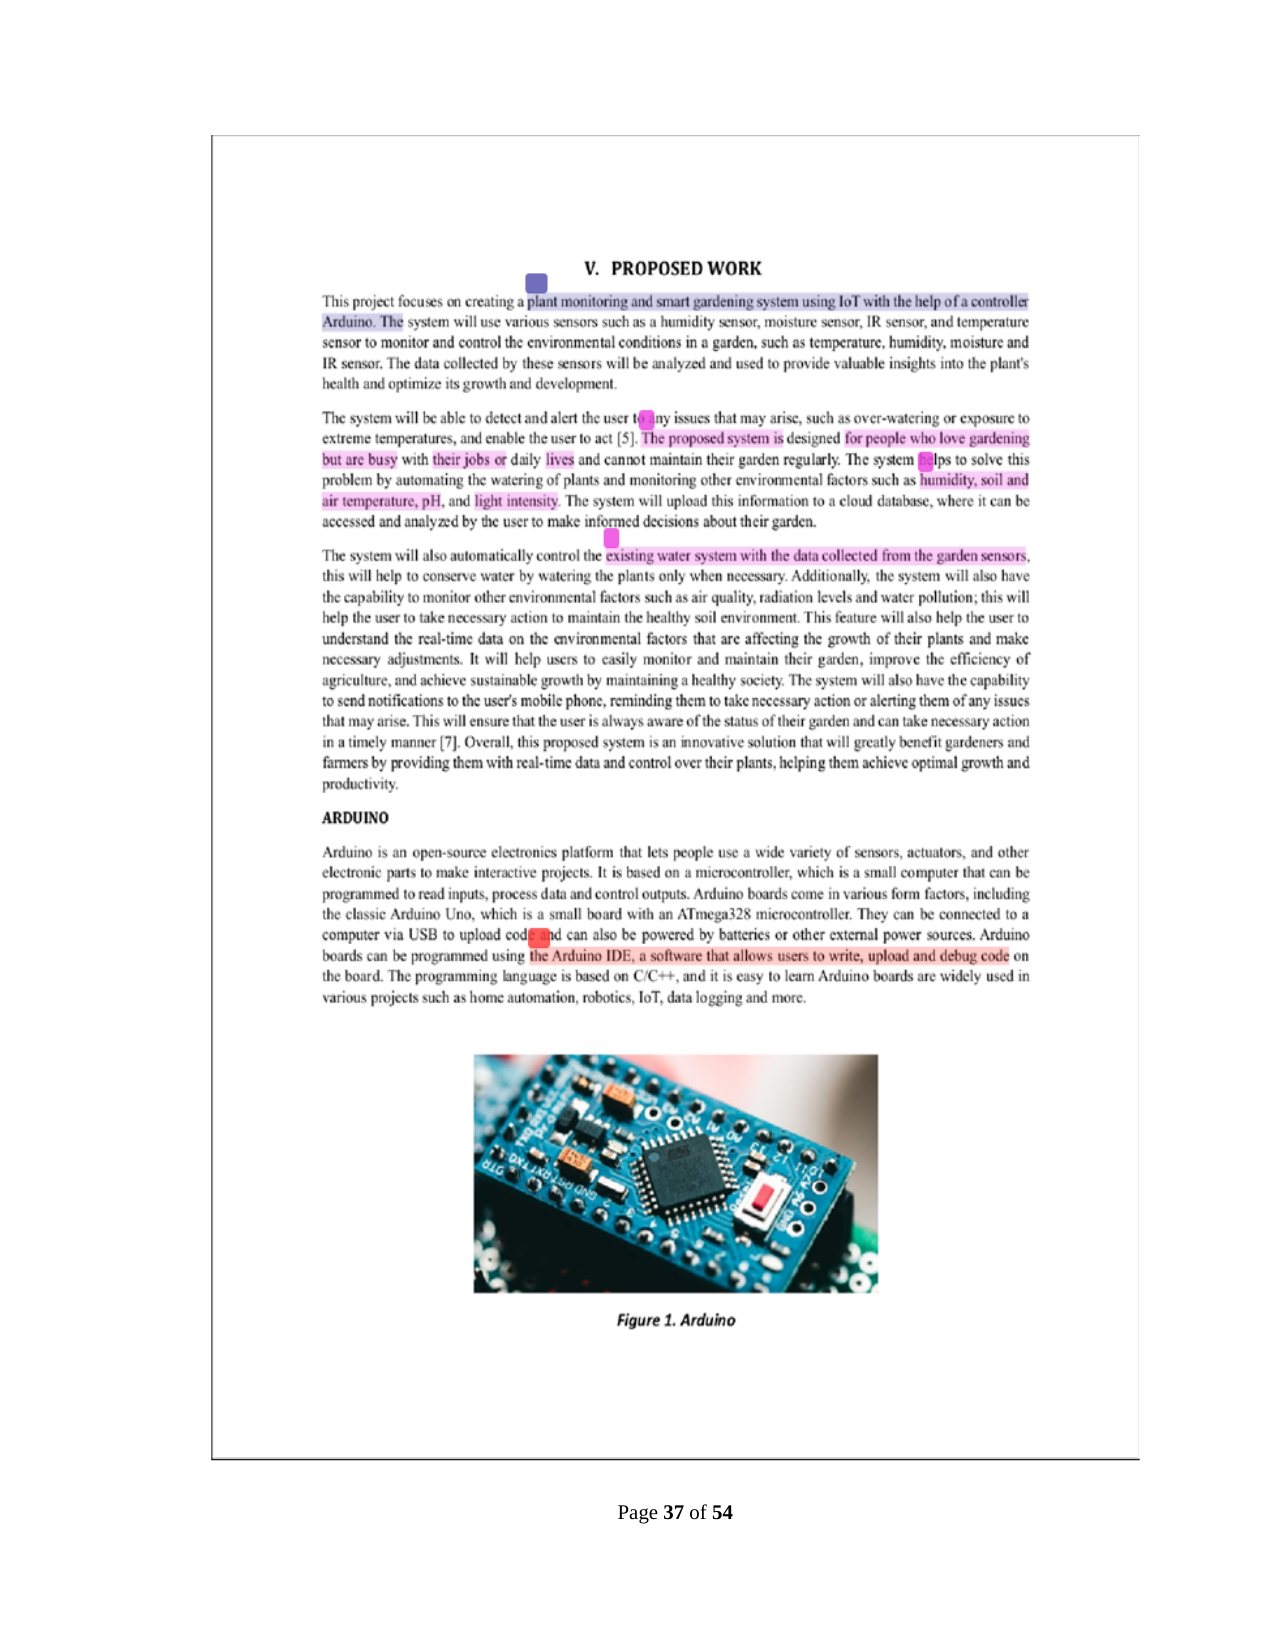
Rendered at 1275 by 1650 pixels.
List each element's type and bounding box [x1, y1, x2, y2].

picture [210, 135, 1140, 1462]
